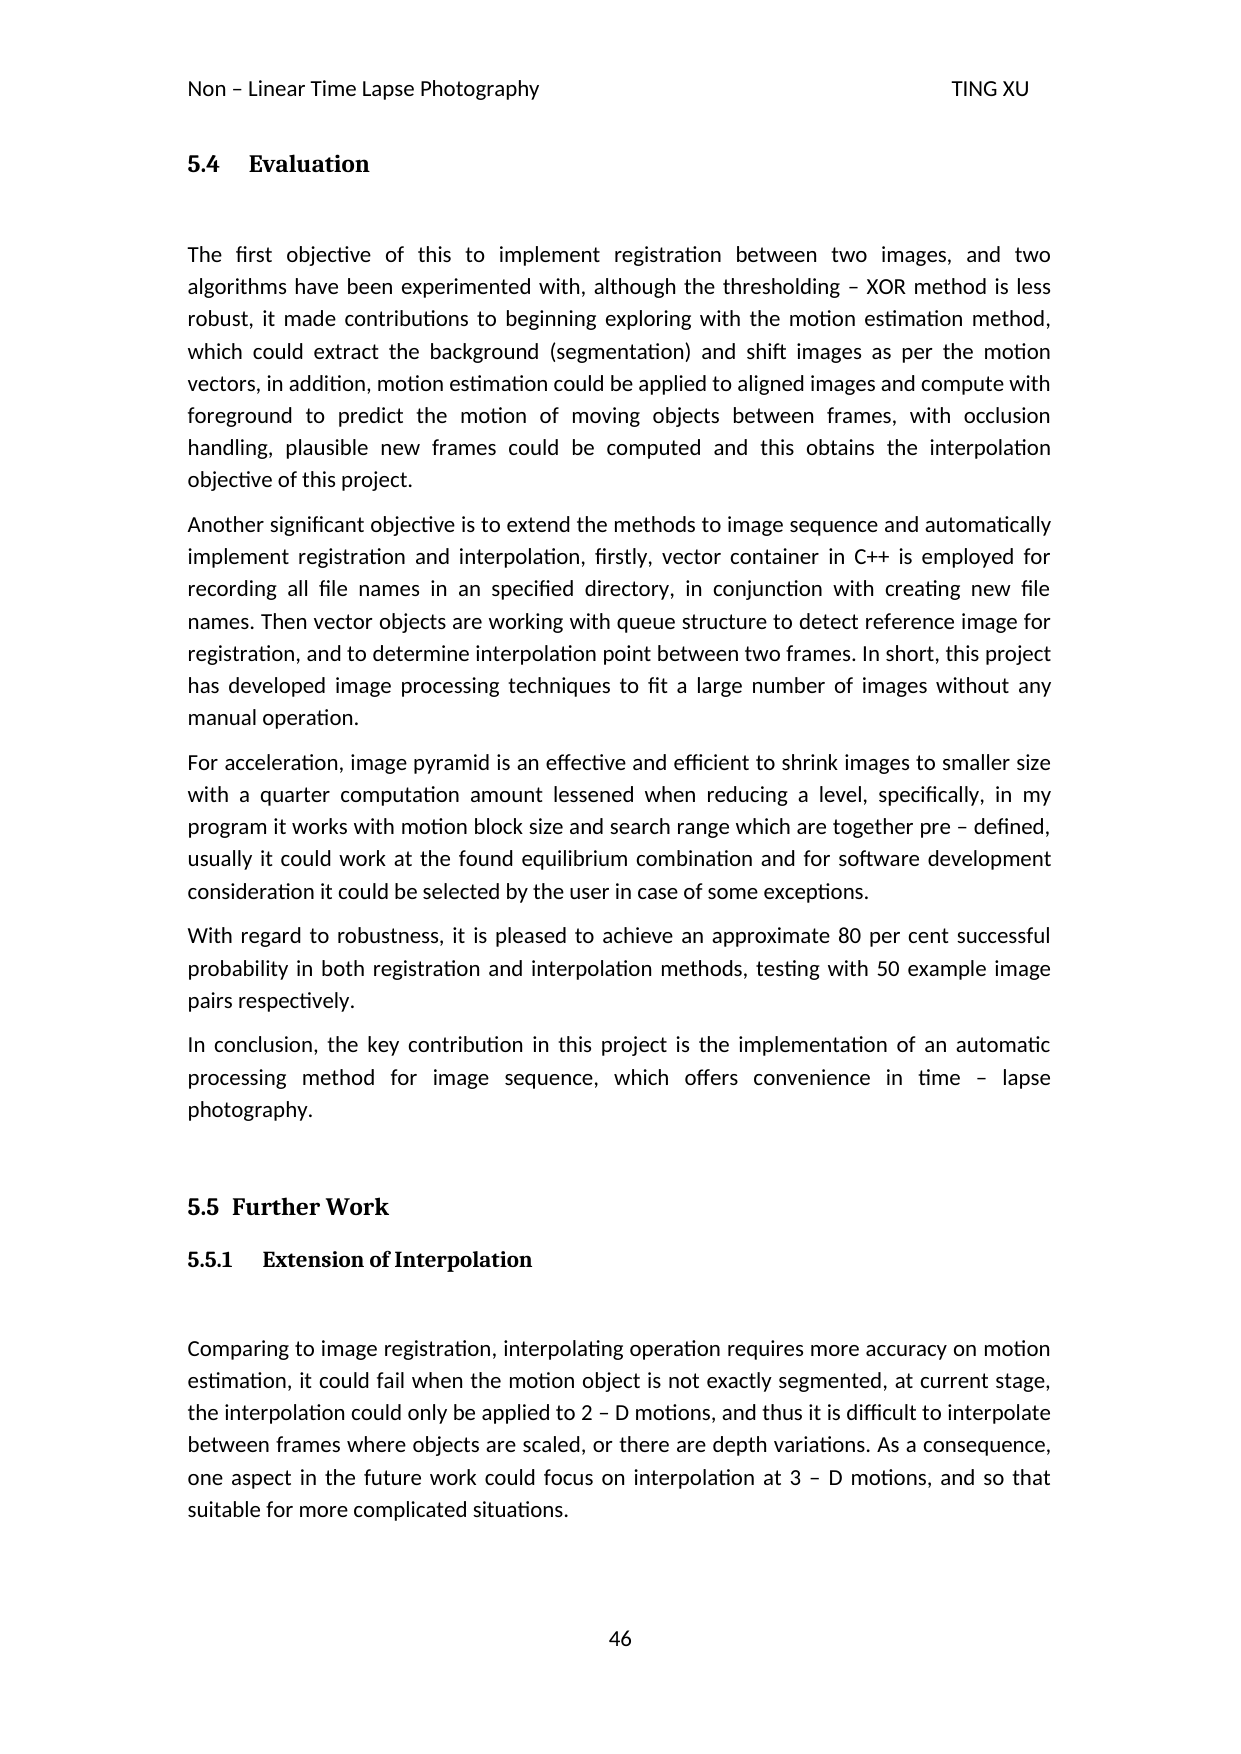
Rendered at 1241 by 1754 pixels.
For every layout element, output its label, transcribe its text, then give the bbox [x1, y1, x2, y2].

subtitle Extension of Interpolation [187, 1246, 1053, 1273]
text For acceleration, image pyramid is an effective and efficient to shrink images to smaller size with a quarter computation amount lessened when reducing a level, specifically, in my program it works with motion block size and search range which are together pre – defined, usually it could work at the found equilibrium combination and for software development consideration it could be selected by the user in case of some exceptions. [187, 748, 1053, 905]
text With regard to robustness, it is pleased to achieve an approximate 80 per cent successful probability in both registration and interpolation methods, testing with 50 example image pairs respectively. [187, 921, 1053, 1014]
subtitle Evaluation [187, 150, 1053, 179]
text Comparing to image registration, interpolating operation requires more accuracy on motion estimation, it could fail when the motion object is not exactly segmented, at current stage, the interpolation could only be applied to 2 – D motions, and thus it is difficult to interpolate between frames where objects are scaled, or there are depth variations. As a consequence, one aspect in the future work could focus on interpolation at 3 – D motions, and so that suitable for more complicated situations. [187, 1334, 1053, 1523]
text Another significant objective is to extend the methods to image sequence and automatically implement registration and interpolation, firstly, vector container in C++ is employed for recording all file names in an specified directory, in conjunction with creating new file names. Then vector objects are working with queue structure to detect reference image for registration, and to determine interpolation point between two frames. In short, this project has developed image processing techniques to fit a large number of images without any manual operation. [187, 510, 1053, 731]
text The first objective of this to implement registration between two images, and two algorithms have been experimented with, although the thresholding – XOR method is less robust, it made contributions to beginning exploring with the motion estimation method, which could extract the background (segmentation) and shift images as per the motion vectors, in addition, motion estimation could be applied to aligned images and compute with foreground to predict the motion of moving objects between frames, with occlusion handling, plausible new frames could be computed and this obtains the interpolation objective of this project. [187, 240, 1053, 493]
text In conclusion, the key contribution in this project is the implementation of an automatic processing method for image sequence, which offers convenience in time – lapse photography. [187, 1031, 1053, 1123]
subtitle Further Work [187, 1193, 1053, 1221]
